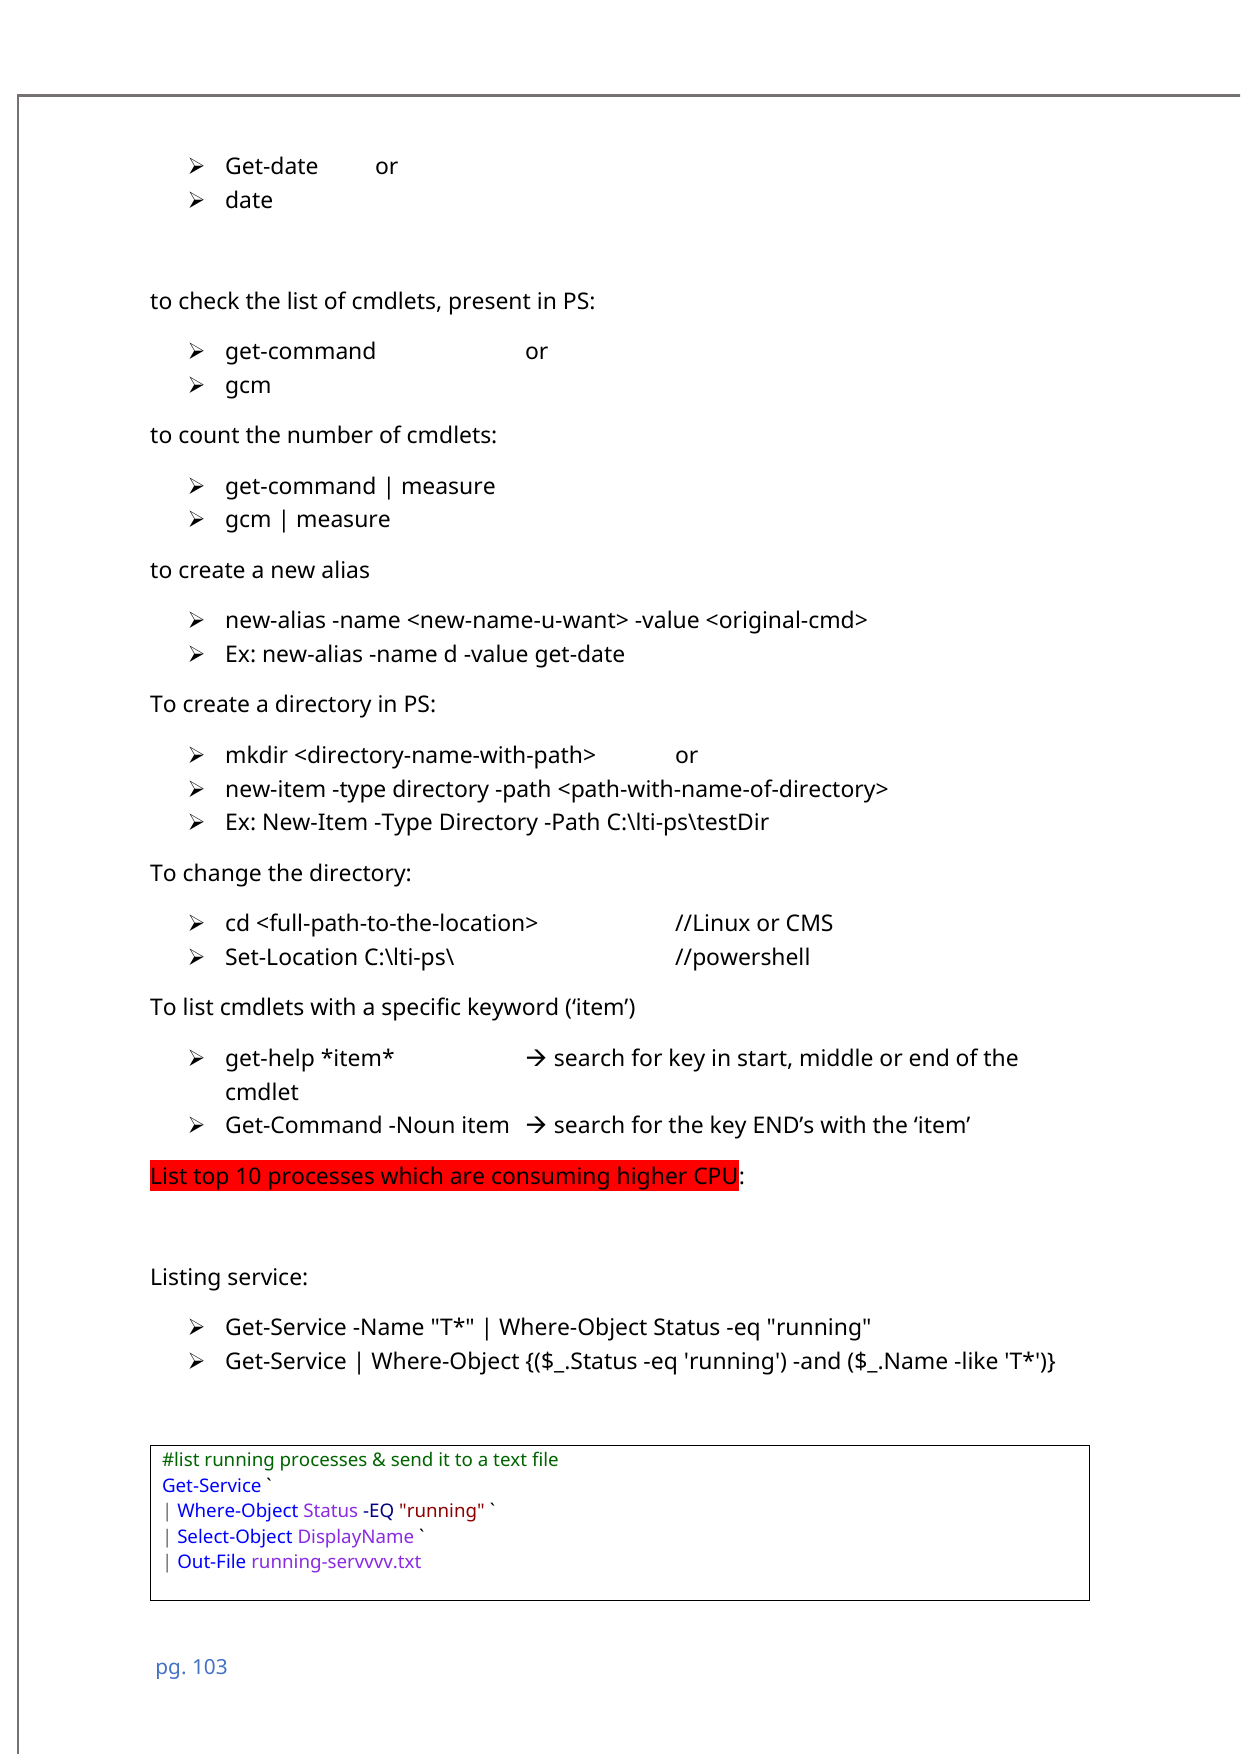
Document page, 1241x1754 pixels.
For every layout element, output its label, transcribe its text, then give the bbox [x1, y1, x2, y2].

list Get-Service | Where-Object {($_.Status -eq 'running') -and ($_.Name -like 'T*')} [187, 1344, 1090, 1376]
list date [187, 184, 1090, 215]
list Ex: new-alias -name d -value get-date [187, 638, 1090, 669]
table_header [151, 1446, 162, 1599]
list get-help *item* search for key in start, middle or end of the cmdlet [187, 1042, 1090, 1107]
list cd <full-path-to-the-location> //Linux or CMS [187, 907, 1090, 938]
list Get-date or [187, 150, 1090, 181]
list Ex: New-Item -Type Directory -Path C:\lti-ps\testDir [187, 806, 1090, 837]
text To create a directory in PS: [150, 688, 1090, 719]
text Listing service: [150, 1260, 1090, 1292]
text List top 10 processes which are consuming higher CPU: [150, 1159, 1090, 1191]
text To change the directory: [150, 857, 1090, 888]
list mkdir <directory-name-with-path> or [187, 739, 1090, 770]
text to create a new alias [150, 554, 1090, 585]
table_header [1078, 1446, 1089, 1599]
list get-command | measure [187, 469, 1090, 501]
list Get-Command -Noun item search for the key END’s with the ‘item’ [187, 1109, 1090, 1140]
list gcm [187, 369, 1090, 400]
text To list cmdlets with a specific keyword (‘item’) [150, 991, 1090, 1022]
list new-alias -name <new-name-u-want> -value <original-cmd> [187, 604, 1090, 635]
list Get-Service -Name "T*" | Where-Object Status -eq "running" [187, 1311, 1090, 1342]
list new-item -type directory -path <path-with-name-of-directory> [187, 772, 1090, 804]
text to count the number of cmdlets: [150, 419, 1090, 450]
list gcm | measure [187, 503, 1090, 534]
list get-command or [187, 335, 1090, 366]
text to check the list of cmdlets, present in PS: [150, 284, 1090, 316]
list Set-Location C:\lti-ps\ //powershell [187, 941, 1090, 972]
